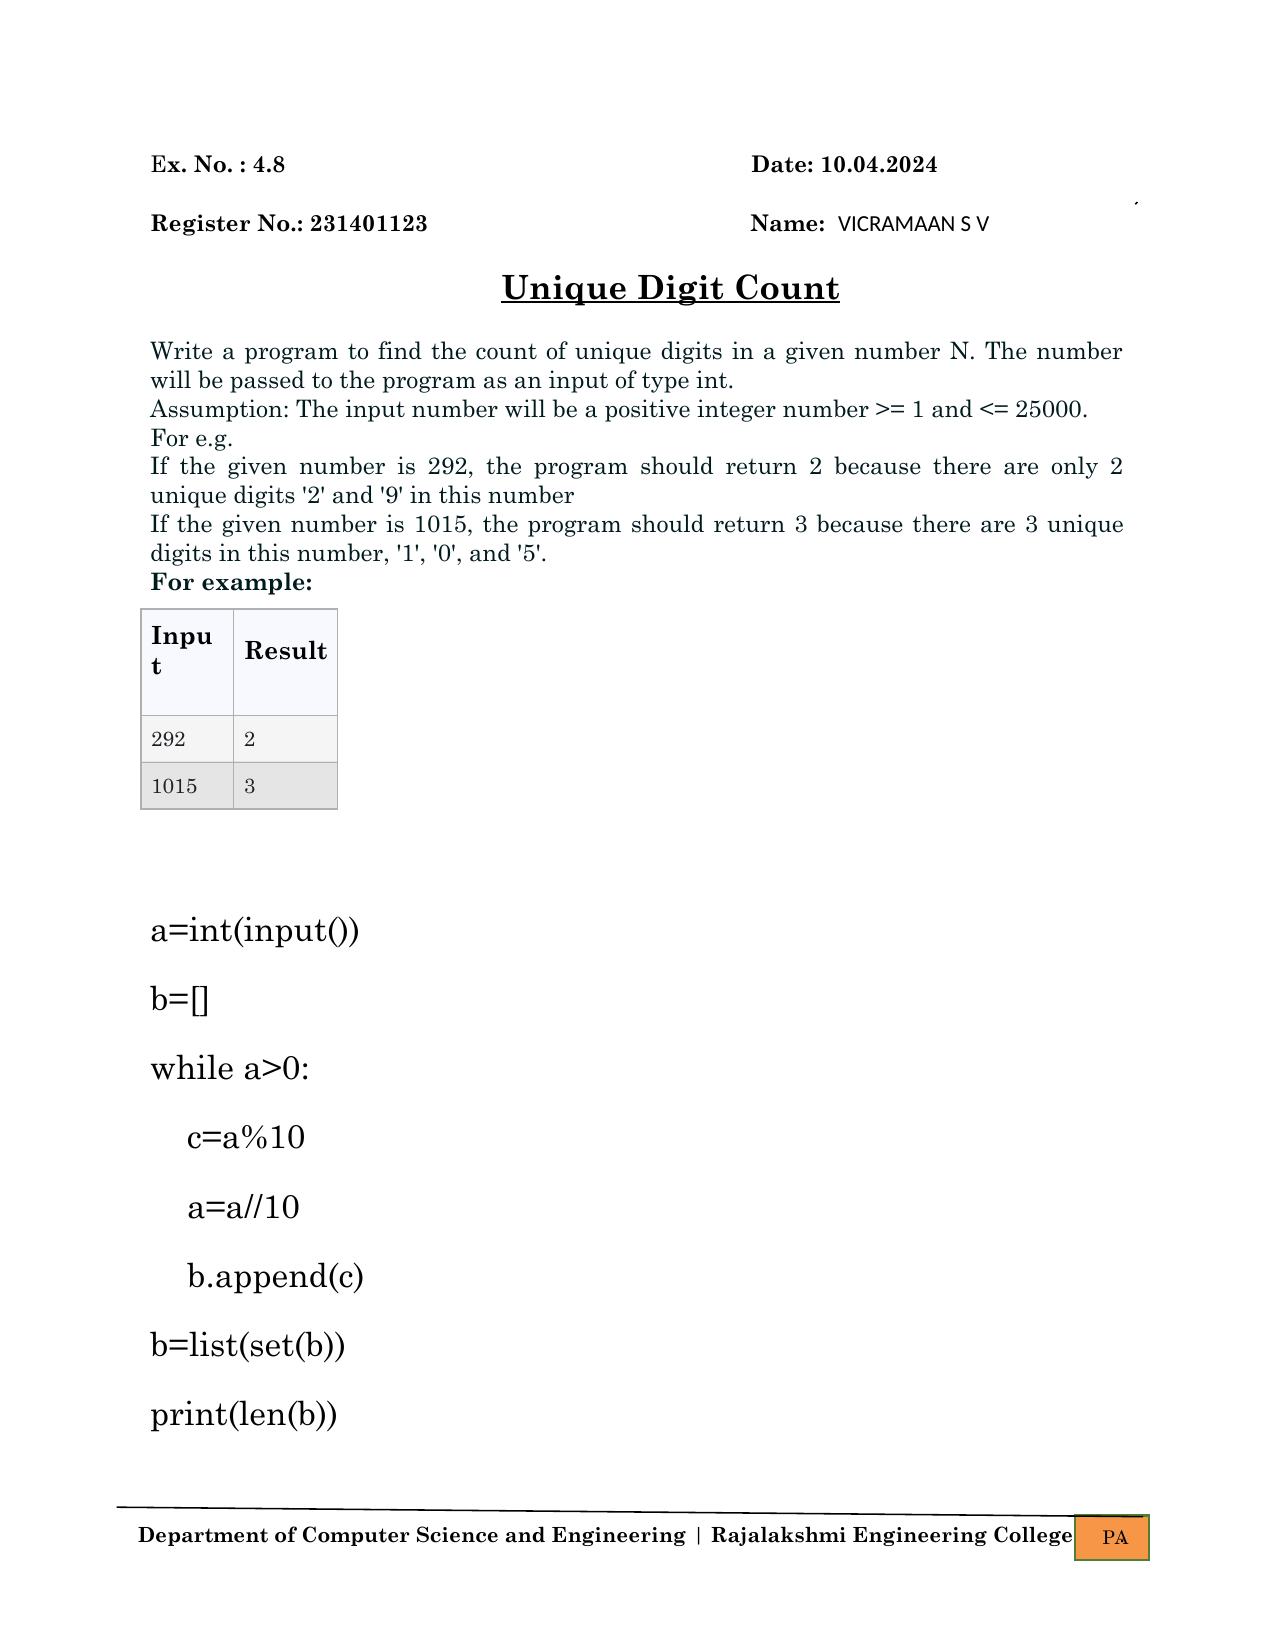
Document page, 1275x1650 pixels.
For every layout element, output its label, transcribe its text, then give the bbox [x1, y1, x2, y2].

text Write a program to find the count of unique digits in a given number N. The number will be passed to the program as an input of type int. [150, 336, 1125, 393]
text a=int(input()) [150, 908, 1125, 948]
text Assumption: The input number will be a positive integer number >= 1 and <= 25000. [150, 393, 1125, 422]
text while a>0: [150, 1047, 1125, 1087]
text c=a%10 [150, 1116, 1125, 1156]
text If the given number is 292, the program should return 2 because there are only 2 unique digits '2' and '9' in this number [150, 451, 1125, 509]
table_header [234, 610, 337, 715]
text b.append(c) [150, 1254, 1125, 1294]
text print(len(b)) [150, 1393, 1125, 1433]
text a=a//10 [150, 1185, 1125, 1225]
text Register No.: 231401123 Name: VICRAMAAN S V [150, 209, 1125, 237]
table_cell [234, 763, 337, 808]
text For example: [150, 567, 1125, 595]
text Ex. No. : 4.8 Date: 10.04.2024 [150, 150, 1125, 178]
text For e.g. [150, 422, 1125, 451]
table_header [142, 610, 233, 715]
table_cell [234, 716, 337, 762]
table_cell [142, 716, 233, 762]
text b=[] [150, 977, 1125, 1017]
text Unique Digit Count [216, 266, 1125, 307]
text If the given number is 1015, the program should return 3 because there are 3 unique digits in this number, '1', '0', and '5'. [150, 509, 1125, 567]
text b=list(set(b)) [150, 1324, 1125, 1364]
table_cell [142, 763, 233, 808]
